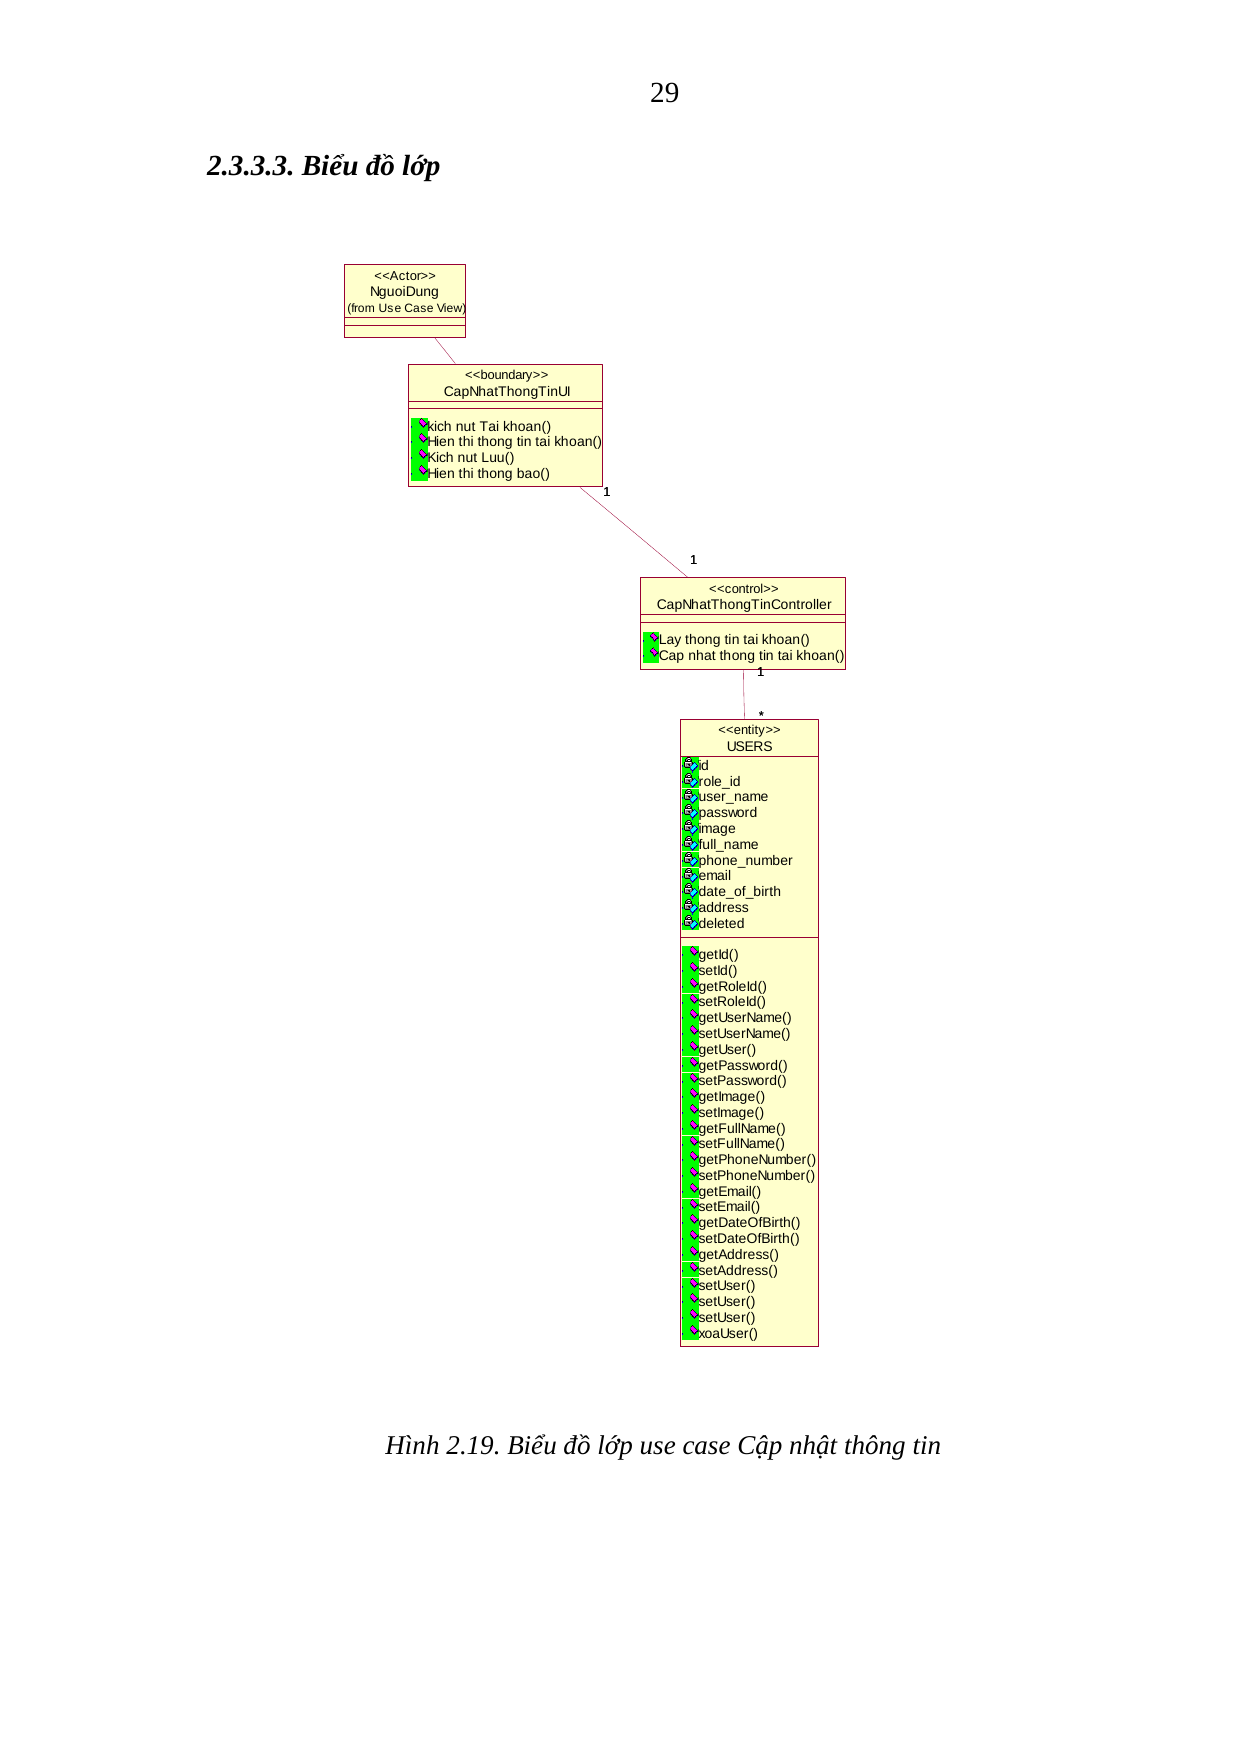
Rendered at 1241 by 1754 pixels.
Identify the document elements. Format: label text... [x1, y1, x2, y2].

subtitle Biểu đồ lớp [207, 148, 1122, 181]
text Hình 2.19. Biểu đồ lớp use case Cập nhật thông tin [207, 1429, 1122, 1460]
